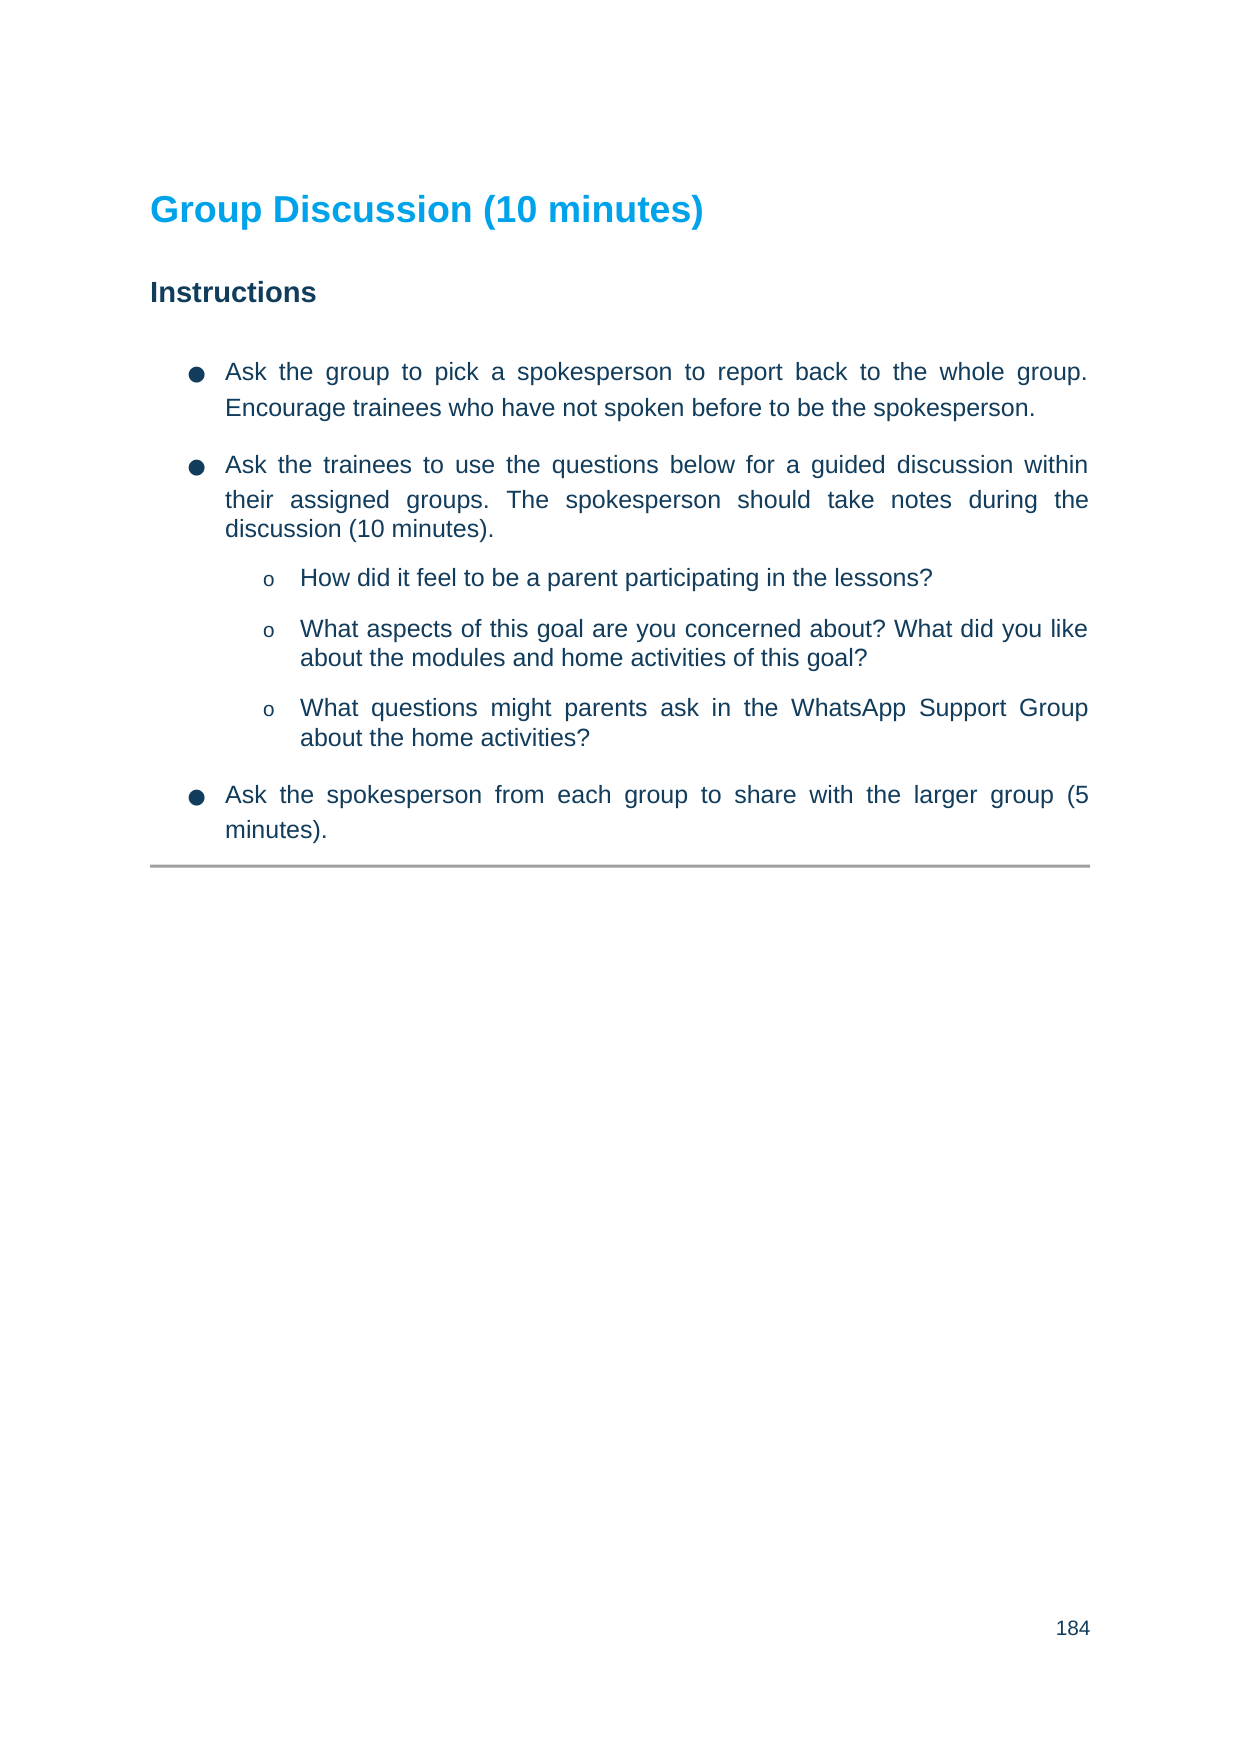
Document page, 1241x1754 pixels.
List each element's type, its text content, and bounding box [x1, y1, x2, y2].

list Ask the spokesperson from each group to share with the larger group (5 minutes). [187, 772, 1090, 844]
subtitle Instructions [150, 274, 1090, 308]
list What aspects of this goal are you concerned about? What did you like about the modules and home activities of this goal? [262, 614, 1090, 672]
list What questions might parents ask in the WhatsApp Support Group about the home activities? [262, 693, 1090, 751]
subtitle Group Discussion (10 minutes) [150, 187, 1090, 231]
list Ask the trainees to use the questions below for a guided discussion within their assigned groups. The spokesperson should take notes during the discussion (10 minutes). [187, 442, 1090, 542]
list Ask the group to pick a spokesperson to report back to the whole group. Encourage trainees who have not spoken before to be the spokesperson. [187, 350, 1090, 421]
list How did it feel to be a parent participating in the lessons? [262, 563, 1090, 593]
